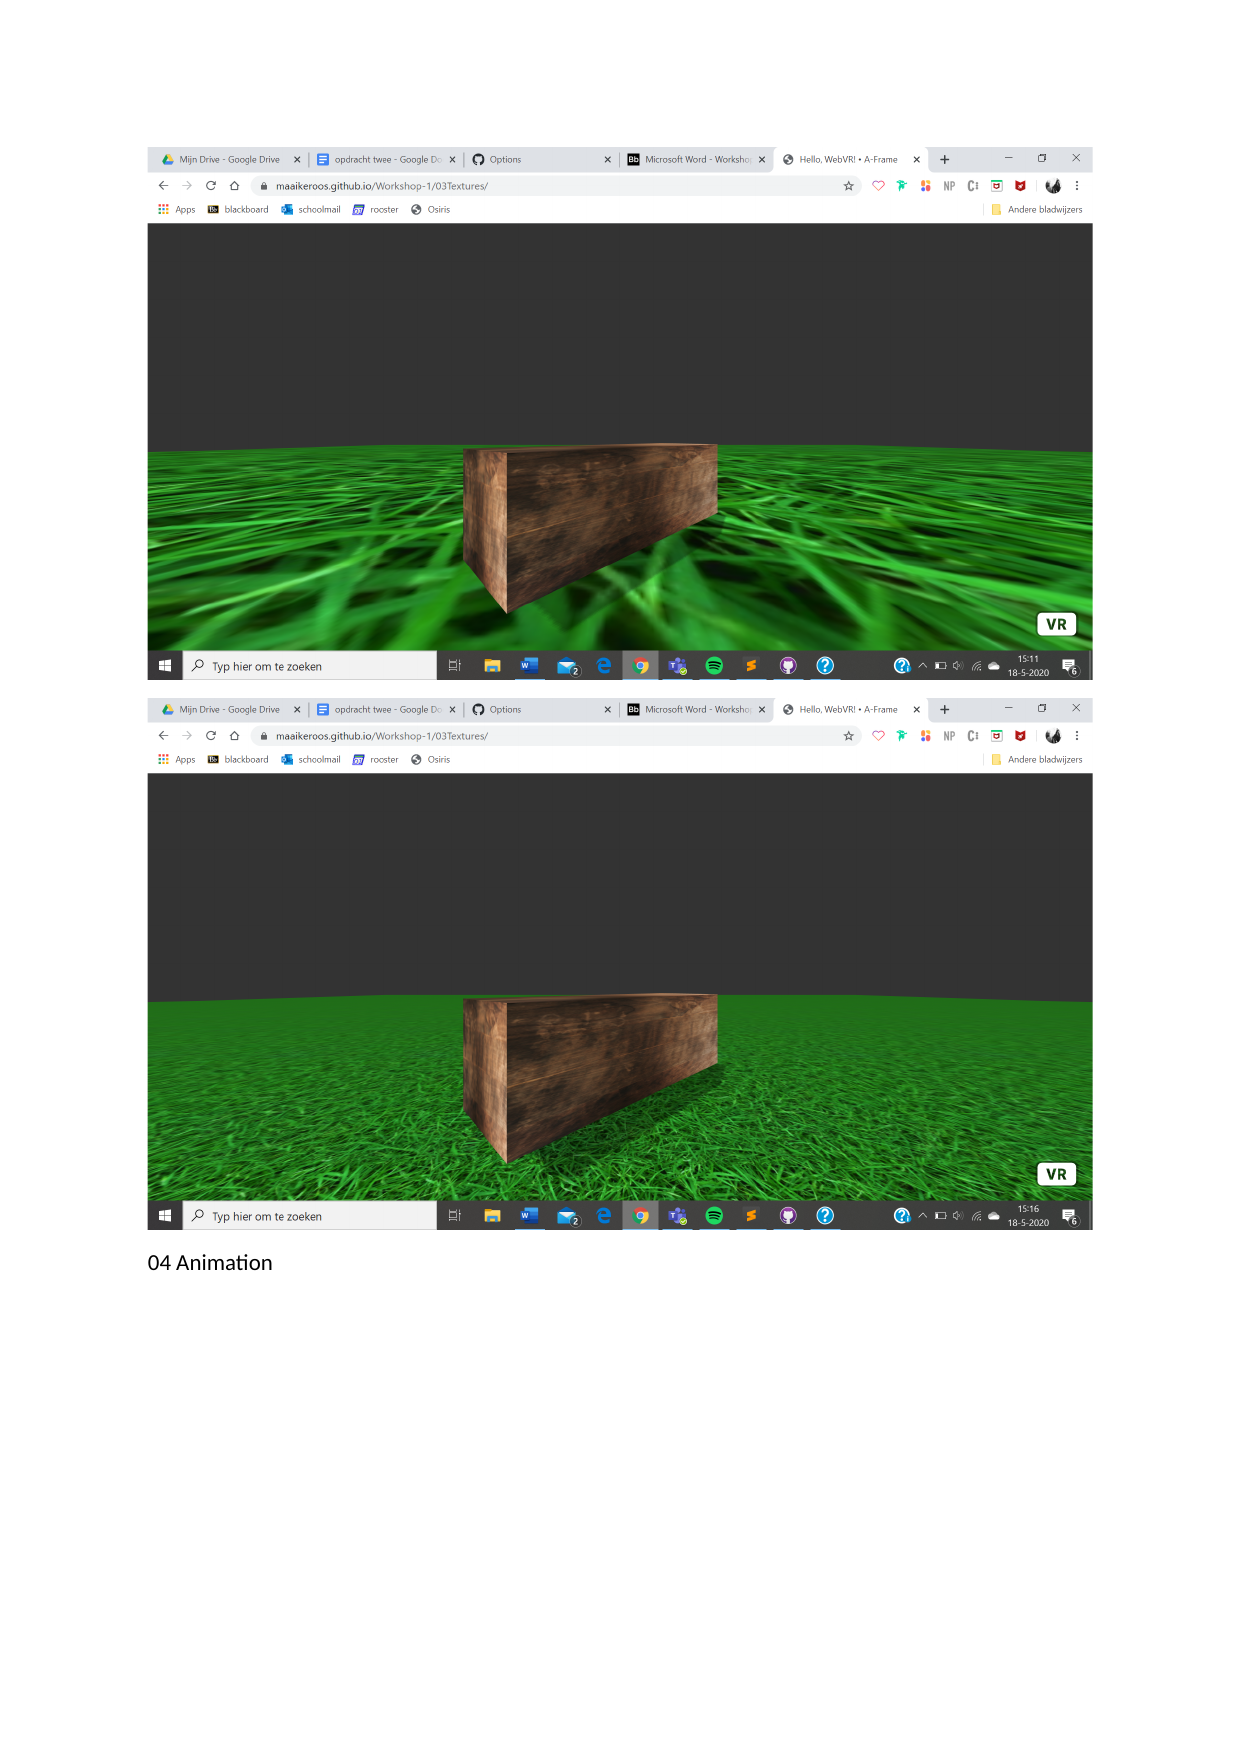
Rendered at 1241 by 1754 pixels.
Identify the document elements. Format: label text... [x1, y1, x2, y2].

text 04 Animation [148, 1248, 1093, 1276]
picture [147, 147, 1093, 680]
picture [147, 698, 1093, 1230]
